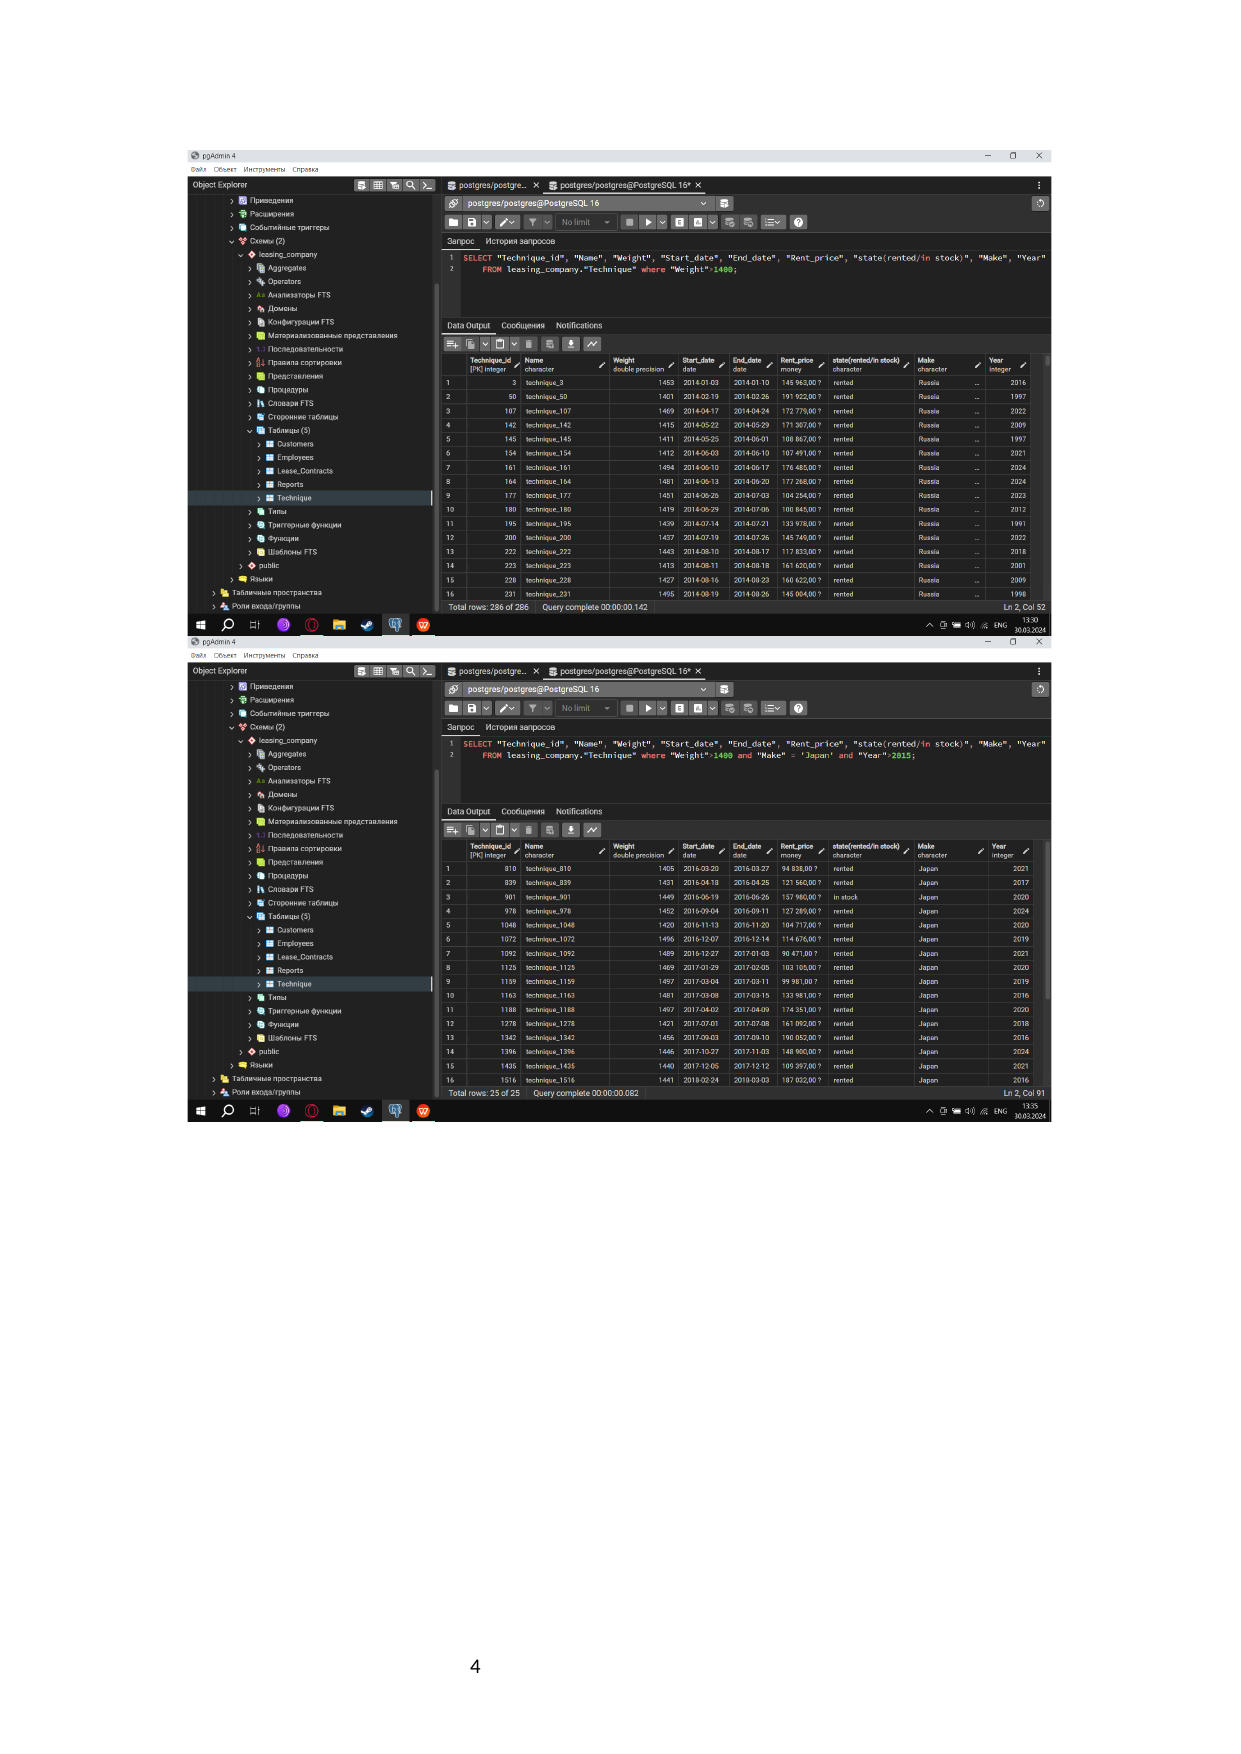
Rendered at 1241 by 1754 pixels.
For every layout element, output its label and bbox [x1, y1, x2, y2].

picture [187, 150, 1052, 1122]
